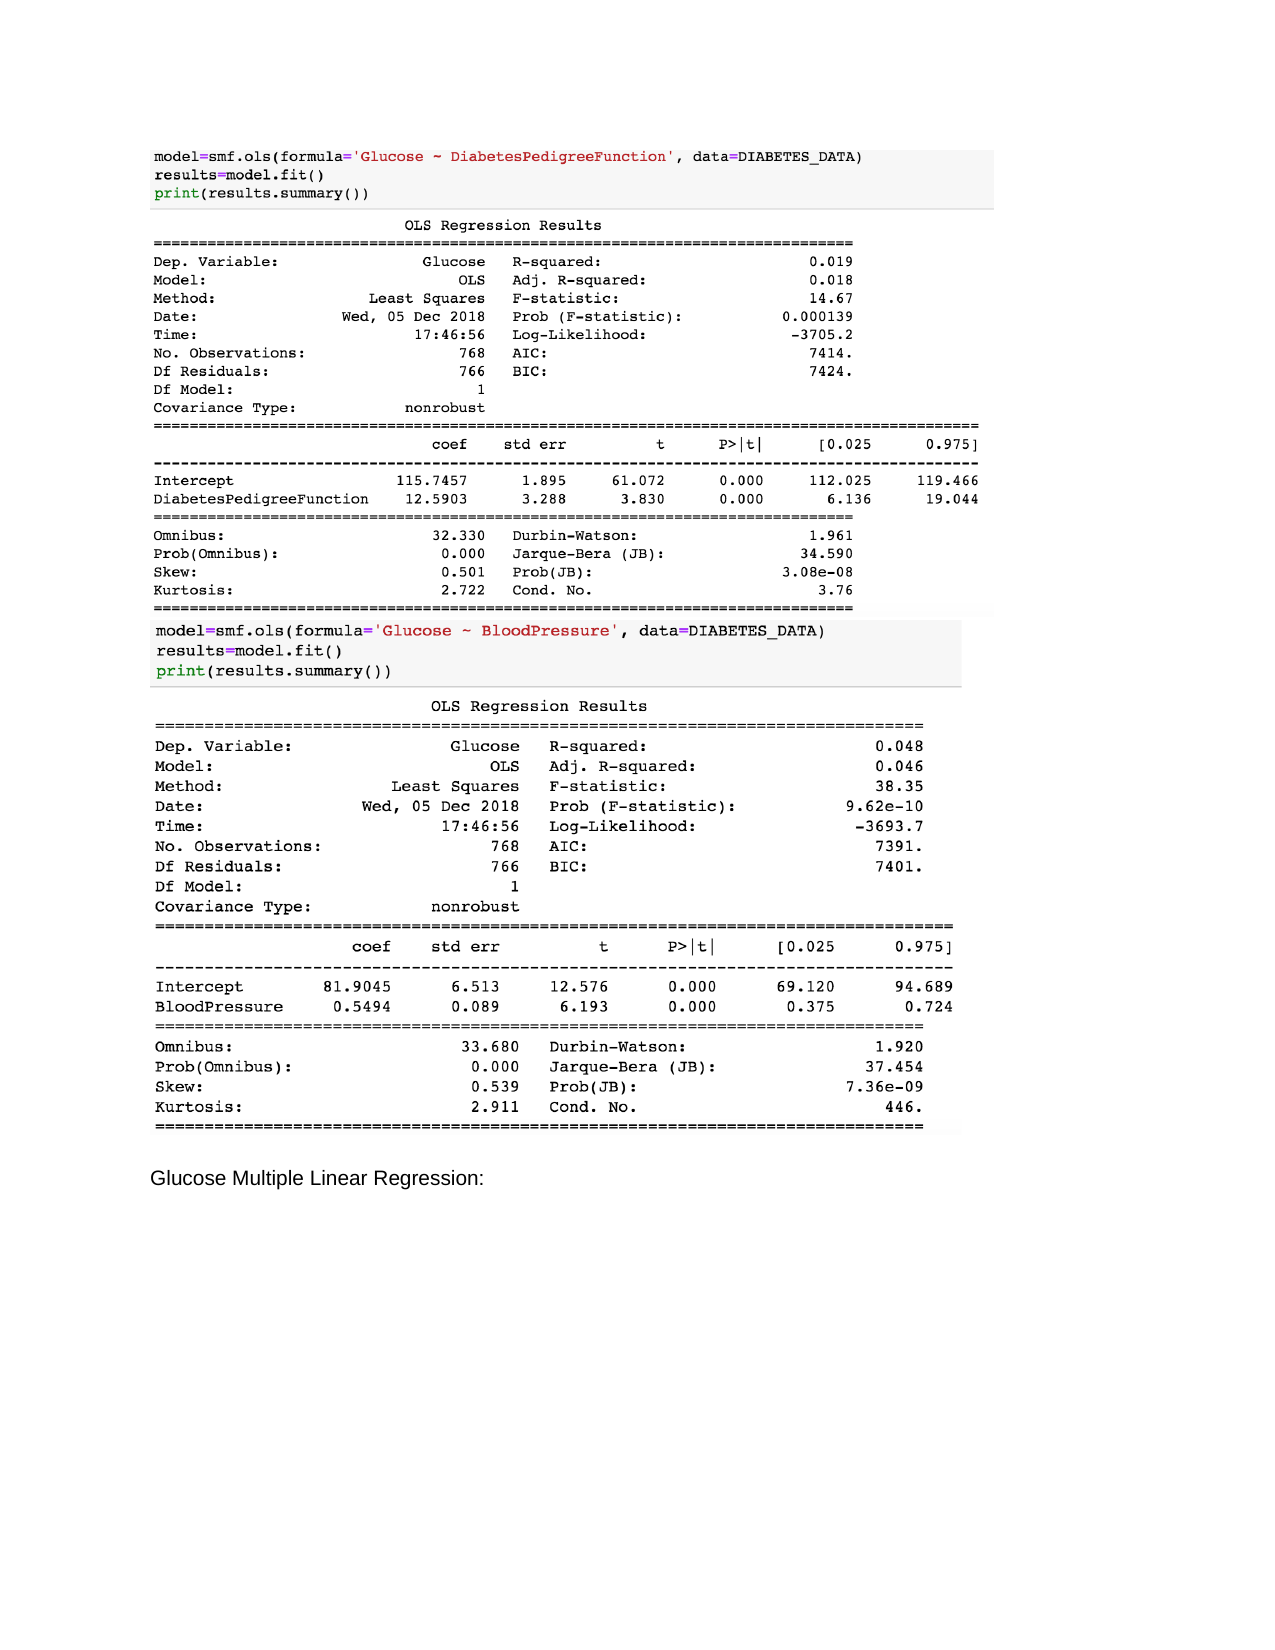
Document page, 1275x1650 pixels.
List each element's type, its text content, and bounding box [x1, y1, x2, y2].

picture [150, 150, 994, 617]
text Glucose Multiple Linear Regression: [150, 1166, 1125, 1189]
picture [150, 620, 962, 1135]
